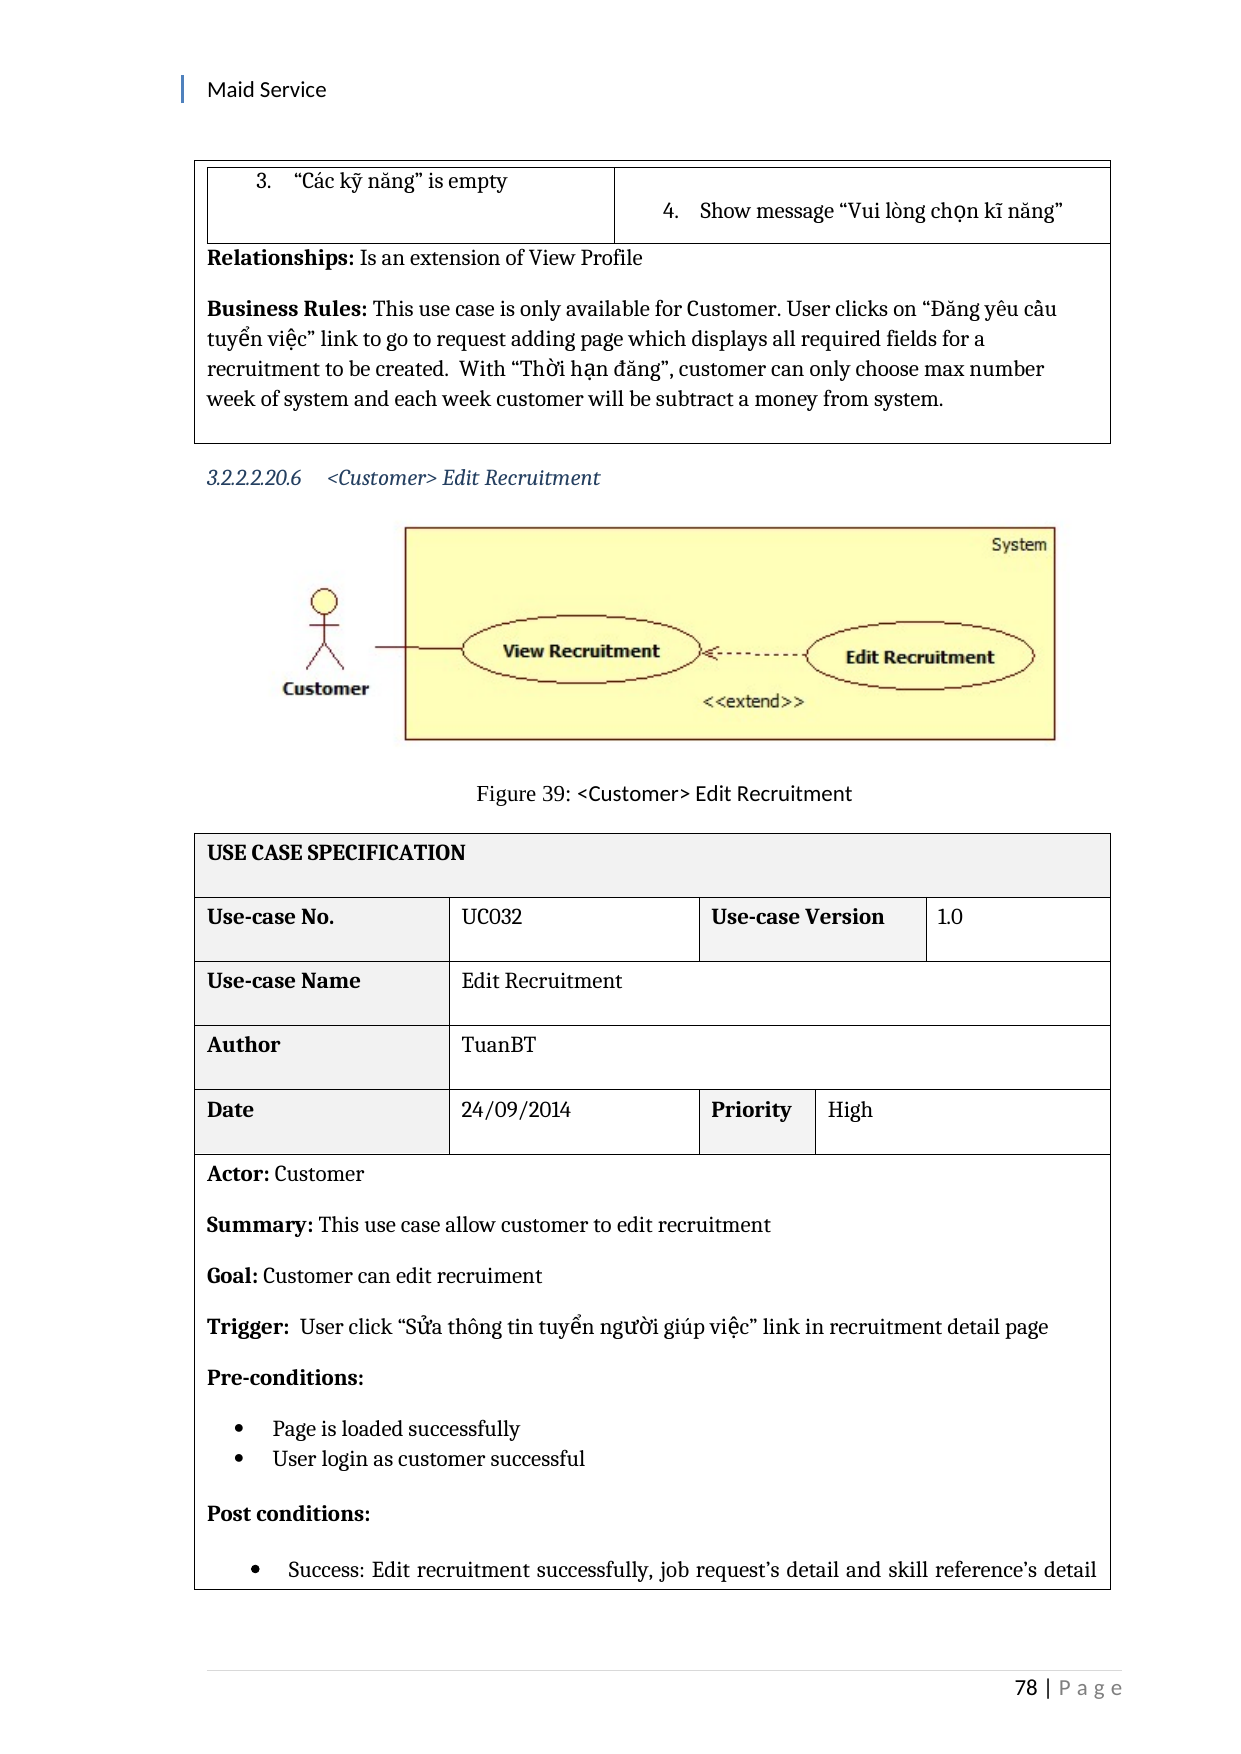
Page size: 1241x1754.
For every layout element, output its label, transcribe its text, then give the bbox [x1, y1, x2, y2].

table_cell Edit Recruitment [450, 962, 1110, 1025]
table_cell Use-case No. [195, 898, 449, 961]
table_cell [195, 161, 1110, 443]
table_cell Author [195, 1026, 449, 1089]
table_header USE CASE SPECIFICATION [195, 834, 1110, 897]
table_cell UC032 [450, 898, 699, 961]
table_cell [195, 1155, 1110, 1589]
table_cell 1.0 [927, 898, 1110, 961]
table_cell Priority [700, 1090, 815, 1153]
table_cell TuanBT [450, 1026, 1110, 1089]
table_cell Date [195, 1090, 449, 1153]
subtitle <Customer> Edit Recruitment [207, 465, 1122, 491]
table_cell Use-case Version [700, 898, 926, 961]
picture [244, 496, 1087, 772]
table_cell 24/09/2014 [450, 1090, 699, 1153]
table_cell Use-case Name [195, 962, 449, 1025]
table_cell High [816, 1090, 1110, 1153]
